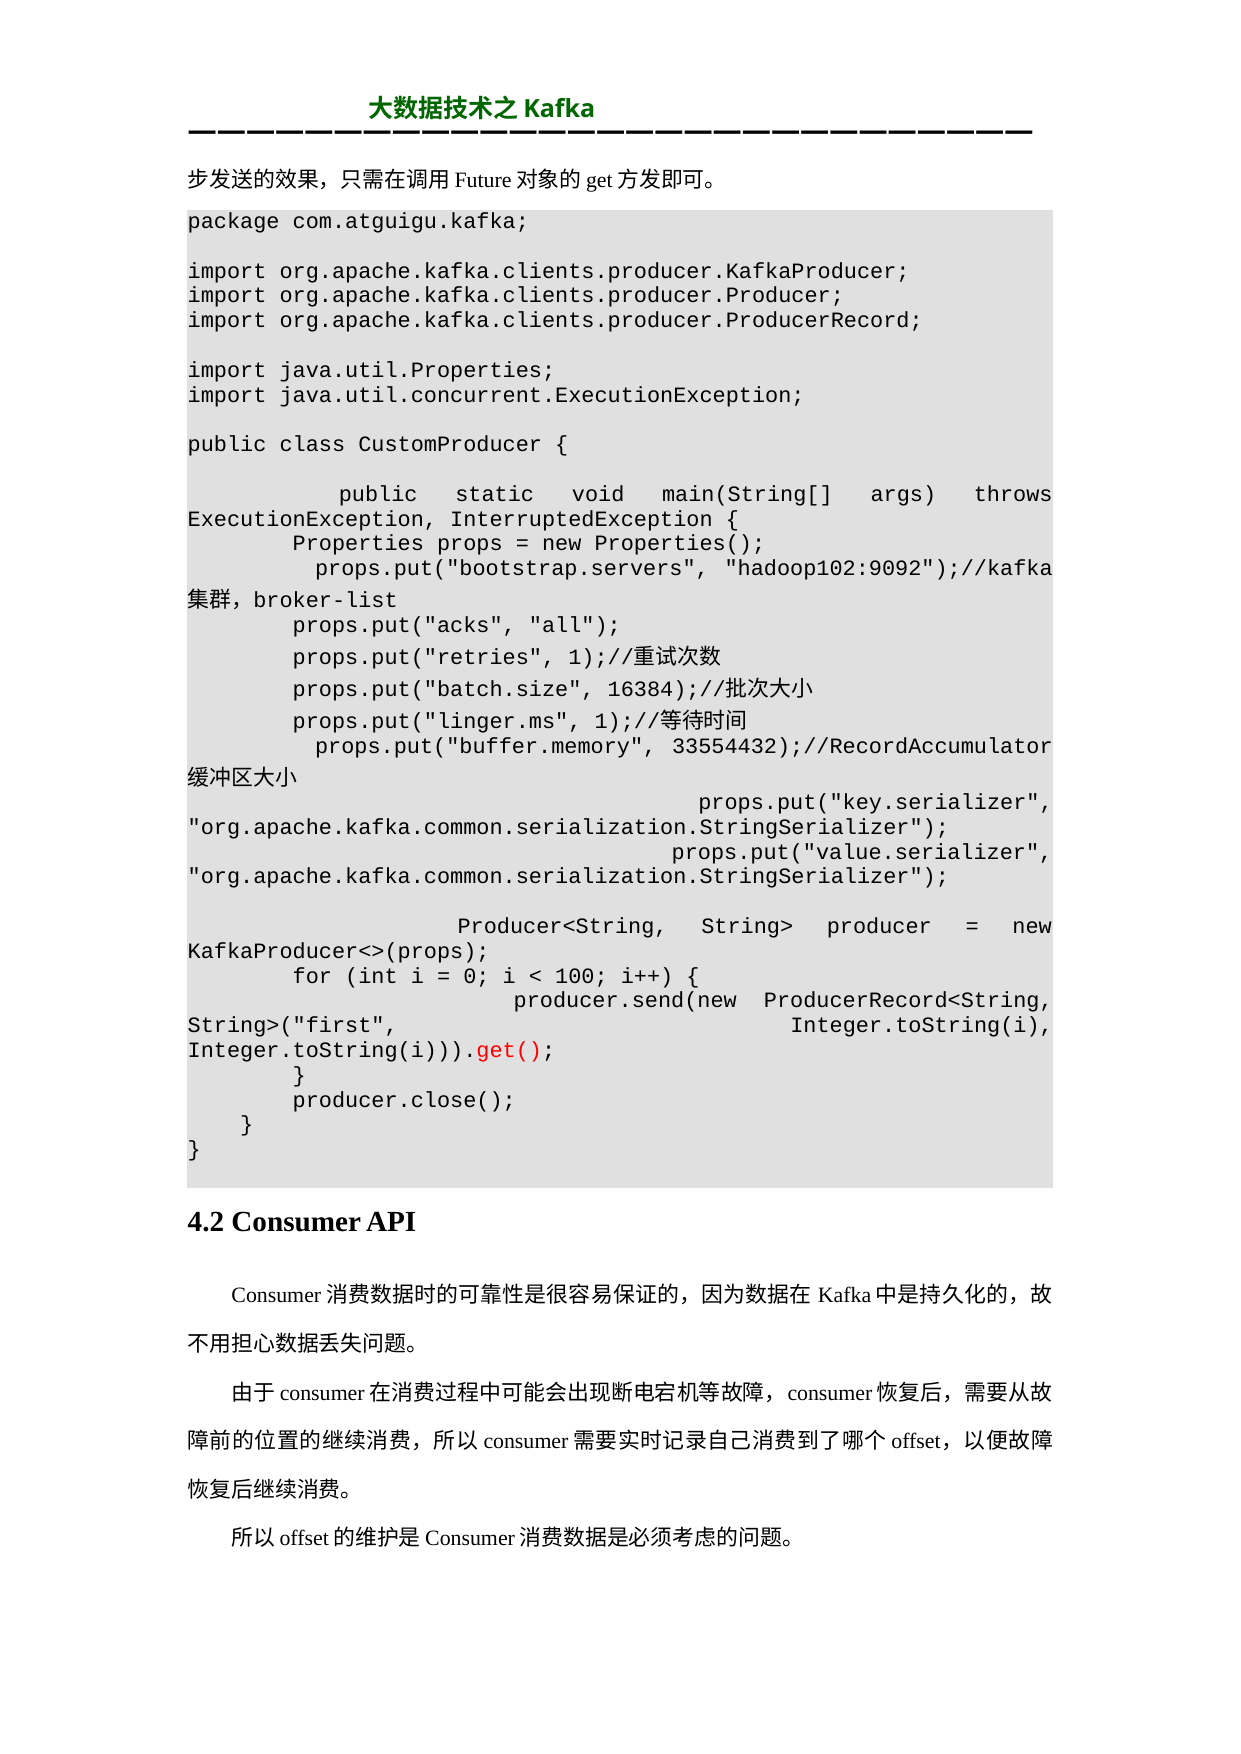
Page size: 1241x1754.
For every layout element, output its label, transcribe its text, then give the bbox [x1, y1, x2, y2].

text props.put("value.serializer", "org.apache.kafka.common.serialization.StringSerializer"); [187, 841, 1053, 891]
text props.put("acks", "all"); [187, 614, 1053, 639]
text public static void main(String[] args) throws ExecutionException, InterruptedException { [187, 483, 1053, 533]
text import org.apache.kafka.clients.producer.KafkaProducer; [187, 260, 1053, 285]
text Consumer消费数据时的可靠性是很容易保证的，因为数据在Kafka中是持久化的，故不用担心数据丢失问题。 [187, 1277, 1053, 1358]
text import java.util.Properties; [187, 359, 1053, 384]
text Producer<String, String> producer = new KafkaProducer<>(props); [187, 915, 1053, 965]
text 所以offset的维护是Consumer消费数据是必须考虑的问题。 [187, 1520, 1053, 1552]
text producer.send(new ProducerRecord<String, String>("first", Integer.toString(i), Integer.toString(i))).get(); [187, 990, 1053, 1064]
text import org.apache.kafka.clients.producer.Producer; [187, 285, 1053, 309]
text 由于consumer在消费过程中可能会出现断电宕机等故障，consumer恢复后，需要从故障前的位置的继续消费，所以consumer需要实时记录自己消费到了哪个offset，以便故障恢复后继续消费。 [187, 1374, 1053, 1504]
text props.put("linger.ms", 1);//等待时间 [187, 703, 1053, 735]
text for (int i = 0; i < 100; i++) { [187, 965, 1053, 990]
text Properties props = new Properties(); [187, 533, 1053, 557]
text import java.util.concurrent.ExecutionException; [187, 384, 1053, 409]
text props.put("batch.size", 16384);//批次大小 [187, 671, 1053, 703]
text package com.atguigu.kafka; [187, 210, 1053, 235]
text props.put("retries", 1);//重试次数 [187, 639, 1053, 671]
text producer.close(); [187, 1089, 1053, 1114]
text import org.apache.kafka.clients.producer.ProducerRecord; [187, 309, 1053, 334]
subtitle 4.2 Consumer API [187, 1188, 1053, 1253]
text props.put("bootstrap.servers", "hadoop102:9092");//kafka集群，broker-list [187, 557, 1053, 614]
text props.put("key.serializer", "org.apache.kafka.common.serialization.StringSerializer"); [187, 791, 1053, 841]
text } [187, 1138, 1053, 1163]
text } [187, 1114, 1053, 1138]
text props.put("buffer.memory", 33554432);//RecordAccumulator缓冲区大小 [187, 735, 1053, 791]
text public class CustomProducer { [187, 433, 1053, 458]
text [187, 162, 1053, 194]
text } [187, 1064, 1053, 1089]
